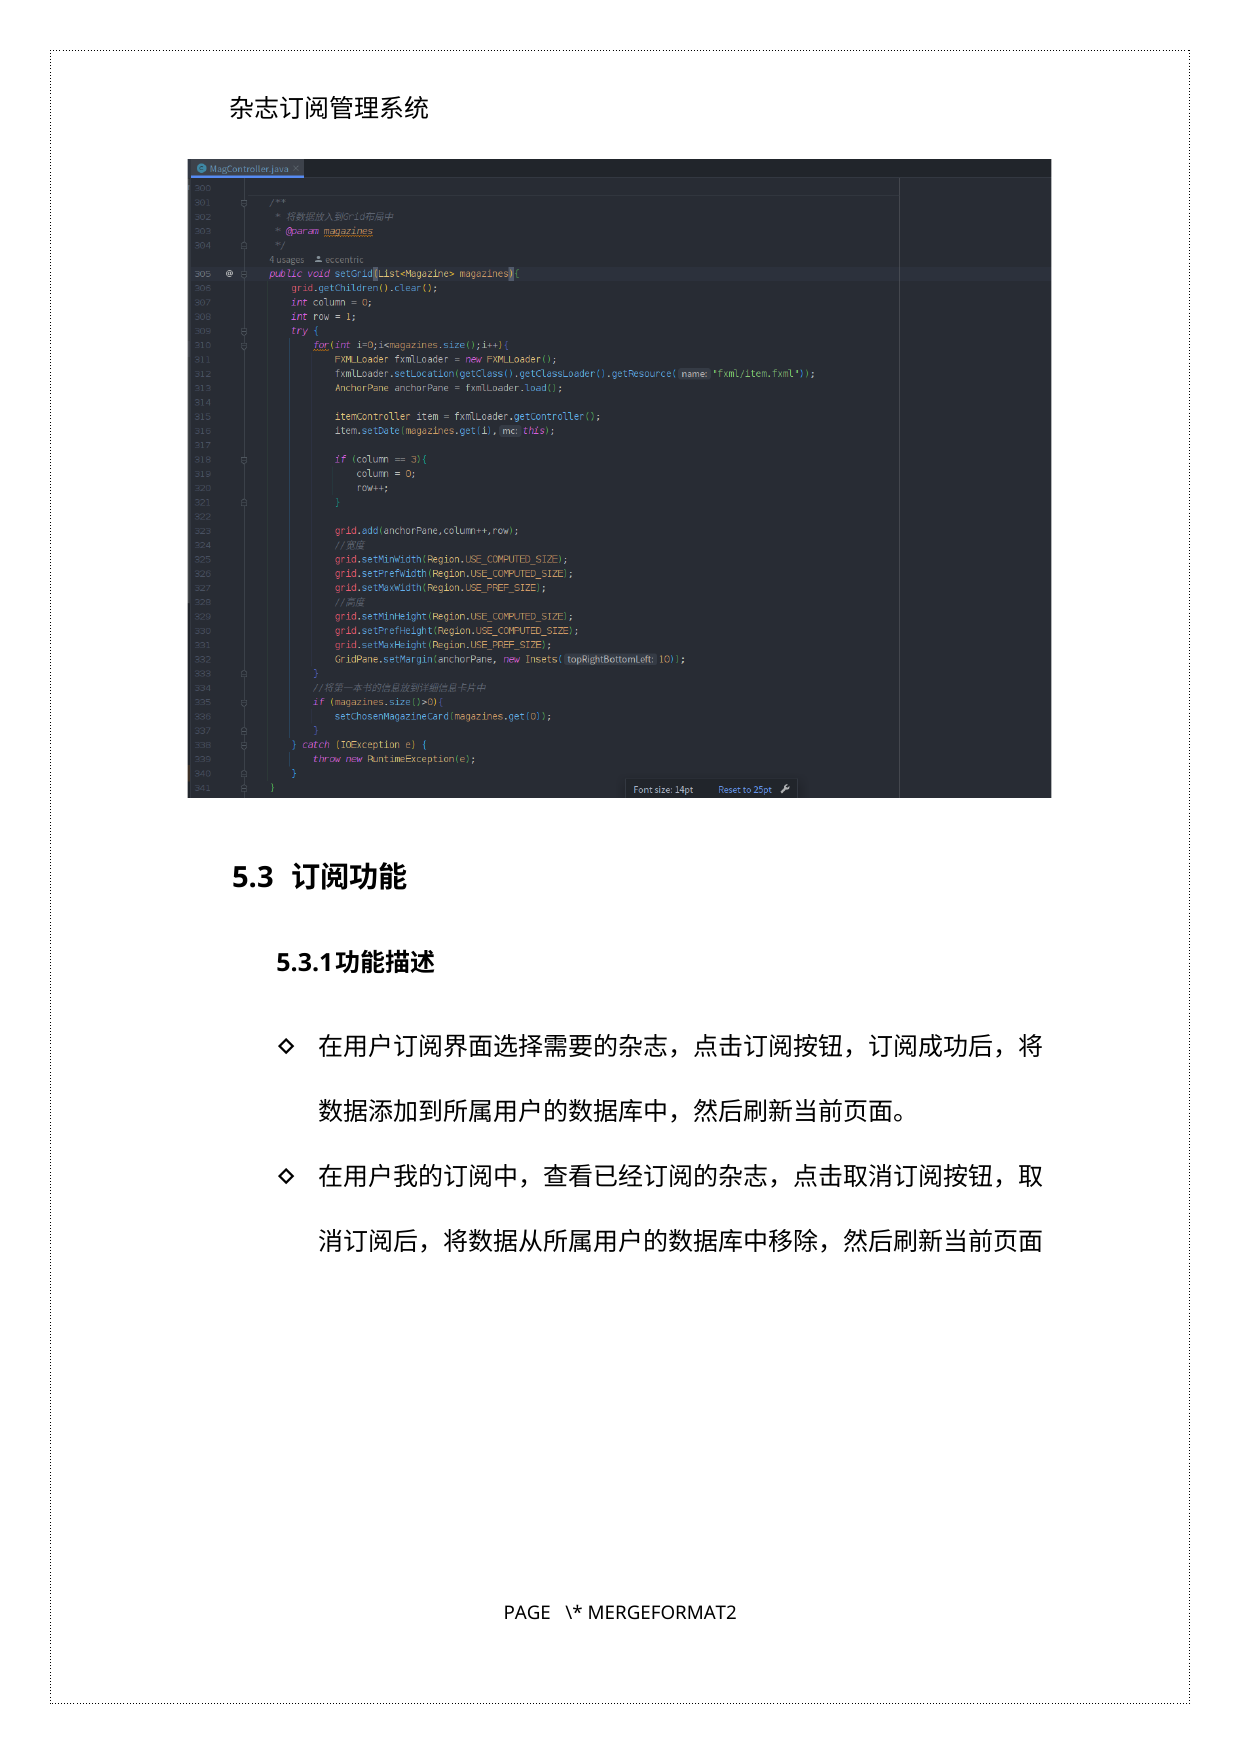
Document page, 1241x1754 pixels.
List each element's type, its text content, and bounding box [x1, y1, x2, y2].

subtitle 订阅功能 [232, 842, 1053, 907]
picture [187, 159, 1052, 798]
list 在用户我的订阅中，查看已经订阅的杂志，点击取消订阅按钮，取消订阅后，将数据从所属用户的数据库中移除，然后刷新当前页面 [275, 1142, 1053, 1272]
subtitle 功能描述 [276, 928, 1053, 993]
list 在用户订阅界面选择需要的杂志，点击订阅按钮，订阅成功后，将数据添加到所属用户的数据库中，然后刷新当前页面。 [275, 1012, 1053, 1142]
